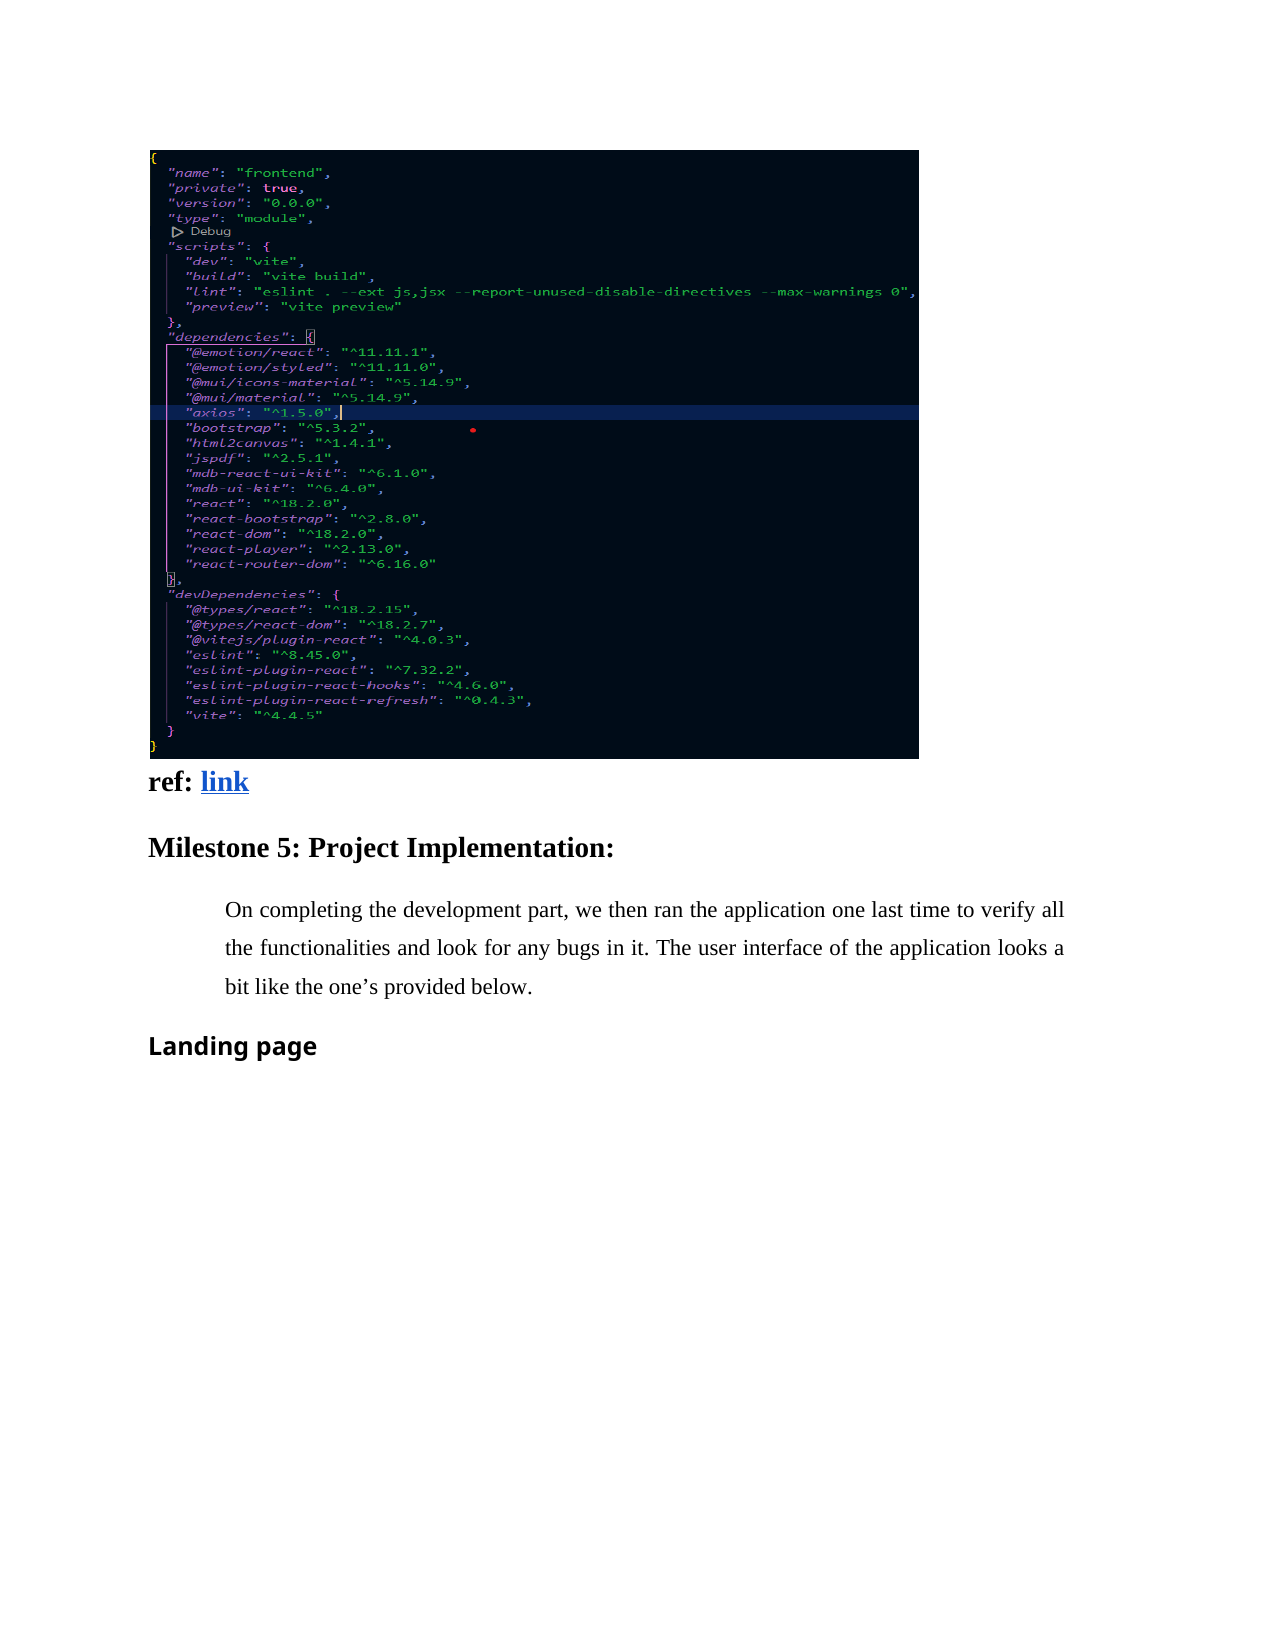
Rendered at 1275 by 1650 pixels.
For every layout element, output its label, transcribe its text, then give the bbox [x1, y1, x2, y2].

text ref: link [148, 764, 1066, 797]
text Landing page [148, 1028, 1127, 1062]
picture [150, 150, 919, 759]
text Milestone 5: Project Implementation: [148, 830, 1066, 863]
text On completing the development part, we then ran the application one last time to verify all the functionalities and look for any bugs in it. The user interface of the application looks a bit like the one’s provided below. [225, 896, 1066, 999]
